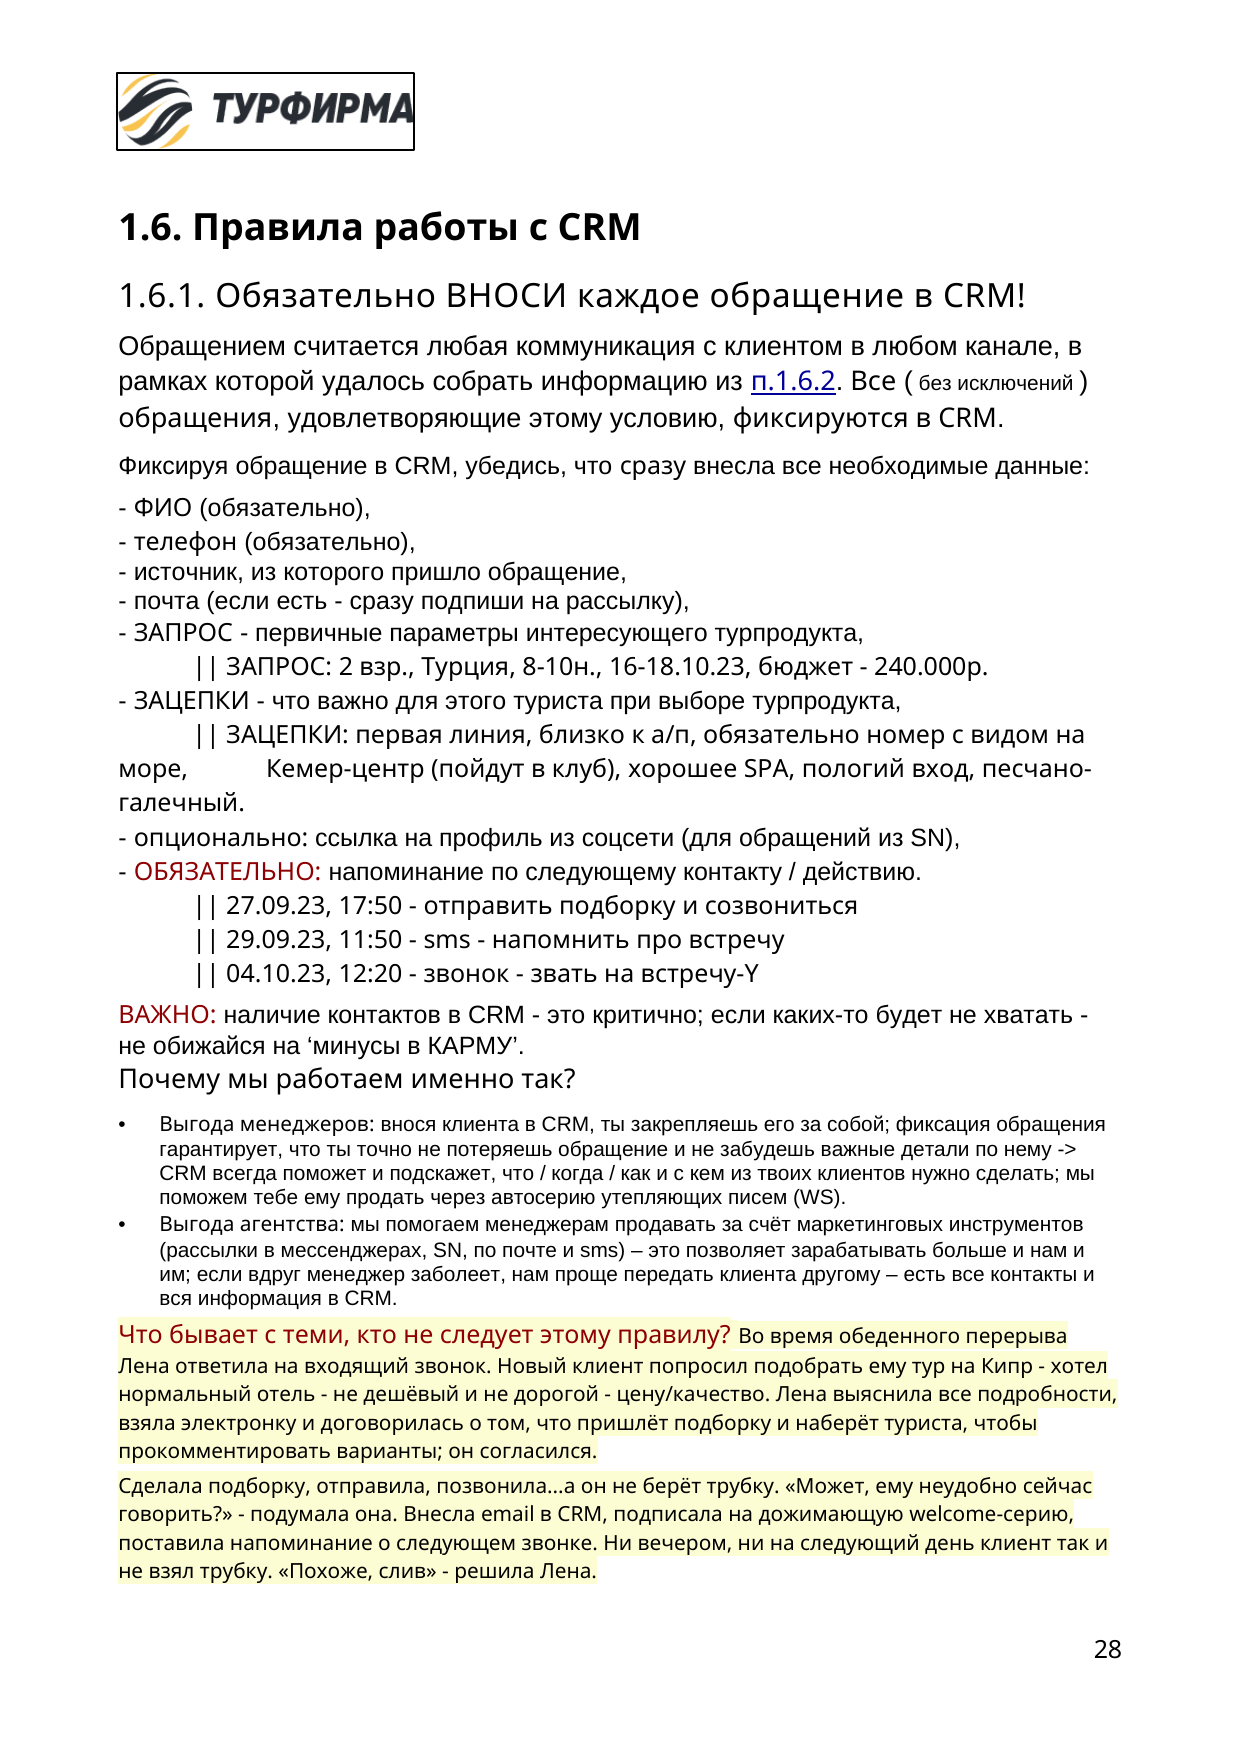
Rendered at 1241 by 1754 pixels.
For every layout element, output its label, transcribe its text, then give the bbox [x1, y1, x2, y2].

text 1.6.1. Обязательно ВНОСИ каждое обращение в CRM! [118, 272, 1122, 317]
list почта (если есть - сразу подпиши на рассылку), [118, 586, 1122, 615]
text || 27.09.23, 17:50 - отправить подборку и созвониться [118, 887, 1122, 921]
list ОБЯЗАТЕЛЬНО: напоминание по следующему контакту / действию. [118, 853, 1122, 887]
list опционально: ссылка на профиль из соцсети (для обращений из SN), [118, 819, 1122, 853]
text 1.6. Правила работы с CRM [118, 200, 1122, 251]
list Выгода агентства: мы помогаем менеджерам продавать за счёт маркетинговых инструментов (рассылки в мессенджерах, SN, по почте и sms) – это позволяет зарабатывать больше и нам и им; если вдруг менеджер заболеет, нам проще передать клиента другому – есть все контакты и вся информация в CRM. [118, 1209, 1122, 1309]
text Обращением считается любая коммуникация с клиентом в любом канале, в рамках которой удалось собрать информацию из п.1.6.2. Все ( без исключений ) обращения, удовлетворяющие этому условию, фиксируются в CRM. [118, 330, 1122, 435]
text Почему мы работаем именно так? [118, 1059, 1122, 1096]
text || 04.10.23, 12:20 - звонок - звать на встречу-Y [118, 955, 1122, 989]
list Выгода менеджеров: внося клиента в CRM, ты закрепляешь его за собой; фиксация обращения гарантирует, что ты точно не потеряешь обращение и не забудешь важные детали по нему -> CRM всегда поможет и подскажет, что / когда / как и с кем из твоих клиентов нужно сделать; мы поможем тебе ему продать через автосерию утепляющих писем (WS). [118, 1109, 1122, 1209]
list ФИО (обязательно), [118, 489, 1122, 523]
text ВАЖНО: наличие контактов в CRM - это критично; если каких-то будет не хватать - не обижайся на ‘минусы в КАРМУ’. [118, 997, 1122, 1059]
text Сделала подборку, отправила, позвонила...а он не берёт трубку. «Может, ему неудобно сейчас говорить?» - подумала она. Внесла email в CRM, подписала на дожимающую welcome-серию, поставила напоминание о следующем звонке. Ни вечером, ни на следующий день клиент так и не взял трубку. «Похоже, слив» - решила Лена. [597, 1471, 1122, 1584]
list ЗАЦЕПКИ - что важно для этого туриста при выборе турпродукта, [118, 683, 1122, 717]
text Фиксируя обращение в CRM, убедись, что сразу внесла все необходимые данные: [118, 448, 1122, 482]
text || ЗАЦЕПКИ: первая линия, близко к а/п, обязательно номер с видом на море, Кемер-центр (пойдут в клуб), хорошее SPA, пологий вход, песчано-галечный. [118, 717, 1122, 819]
list телефон (обязательно), [118, 523, 1122, 557]
text || ЗАПРОС: 2 взр., Турция, 8-10н., 16-18.10.23, бюджет - 240.000р. [118, 649, 1122, 683]
list ЗАПРОС - первичные параметры интересующего турпродукта, [118, 615, 1122, 649]
list источник, из которого пришло обращение, [118, 557, 1122, 586]
picture [118, 74, 413, 149]
text Что бывает с теми, кто не следует этому правилу? Во время обеденного перерыва Лена ответила на входящий звонок. Новый клиент попросил подобрать ему тур на Кипр - хотел нормальный отель - не дешёвый и не дорогой - цену/качество. Лена выяснила все подробности, взяла электронку и договорилась о том, что пришлёт подборку и наберёт туриста, чтобы прокомментировать варианты; он согласился. [598, 1317, 1122, 1464]
text || 29.09.23, 11:50 - sms - напомнить про встречу [118, 921, 1122, 955]
